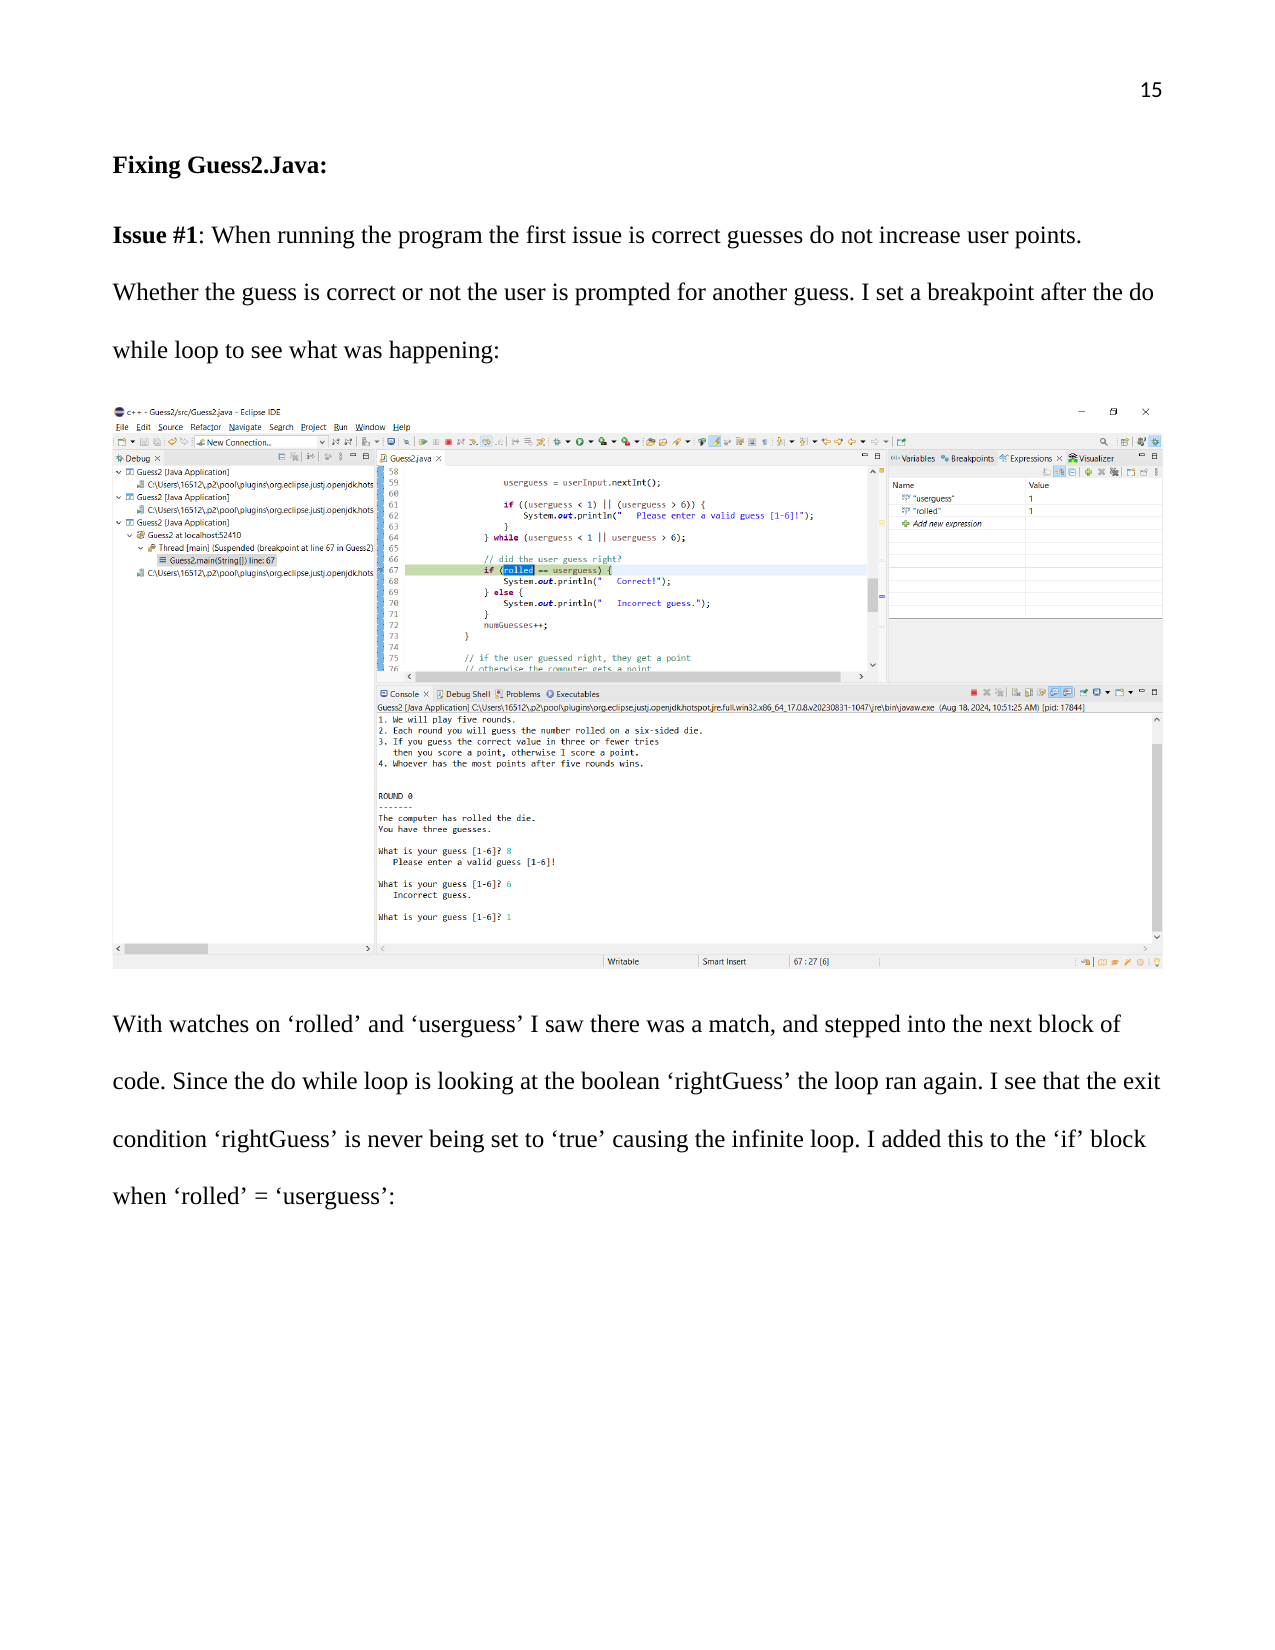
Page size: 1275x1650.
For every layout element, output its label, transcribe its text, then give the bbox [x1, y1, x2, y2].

text With watches on ‘rolled’ and ‘userguess’ I saw there was a match, and stepped into the next block of code. Since the do while loop is looking at the boolean ‘rightGuess’ the loop ran again. I see that the exit condition ‘rightGuess’ is never being set to ‘true’ causing the infinite loop. I added this to the ‘if’ block when ‘rolled’ = ‘userguess’: [112, 1009, 1162, 1210]
picture [112, 405, 1163, 969]
text Issue #1: When running the program the first issue is correct guesses do not increase user points. Whether the guess is correct or not the user is prompted for another guess. I set a breakpoint after the do while loop to see what was happening: [112, 220, 1162, 364]
text Fixing Guess2.Java: [112, 150, 1162, 179]
